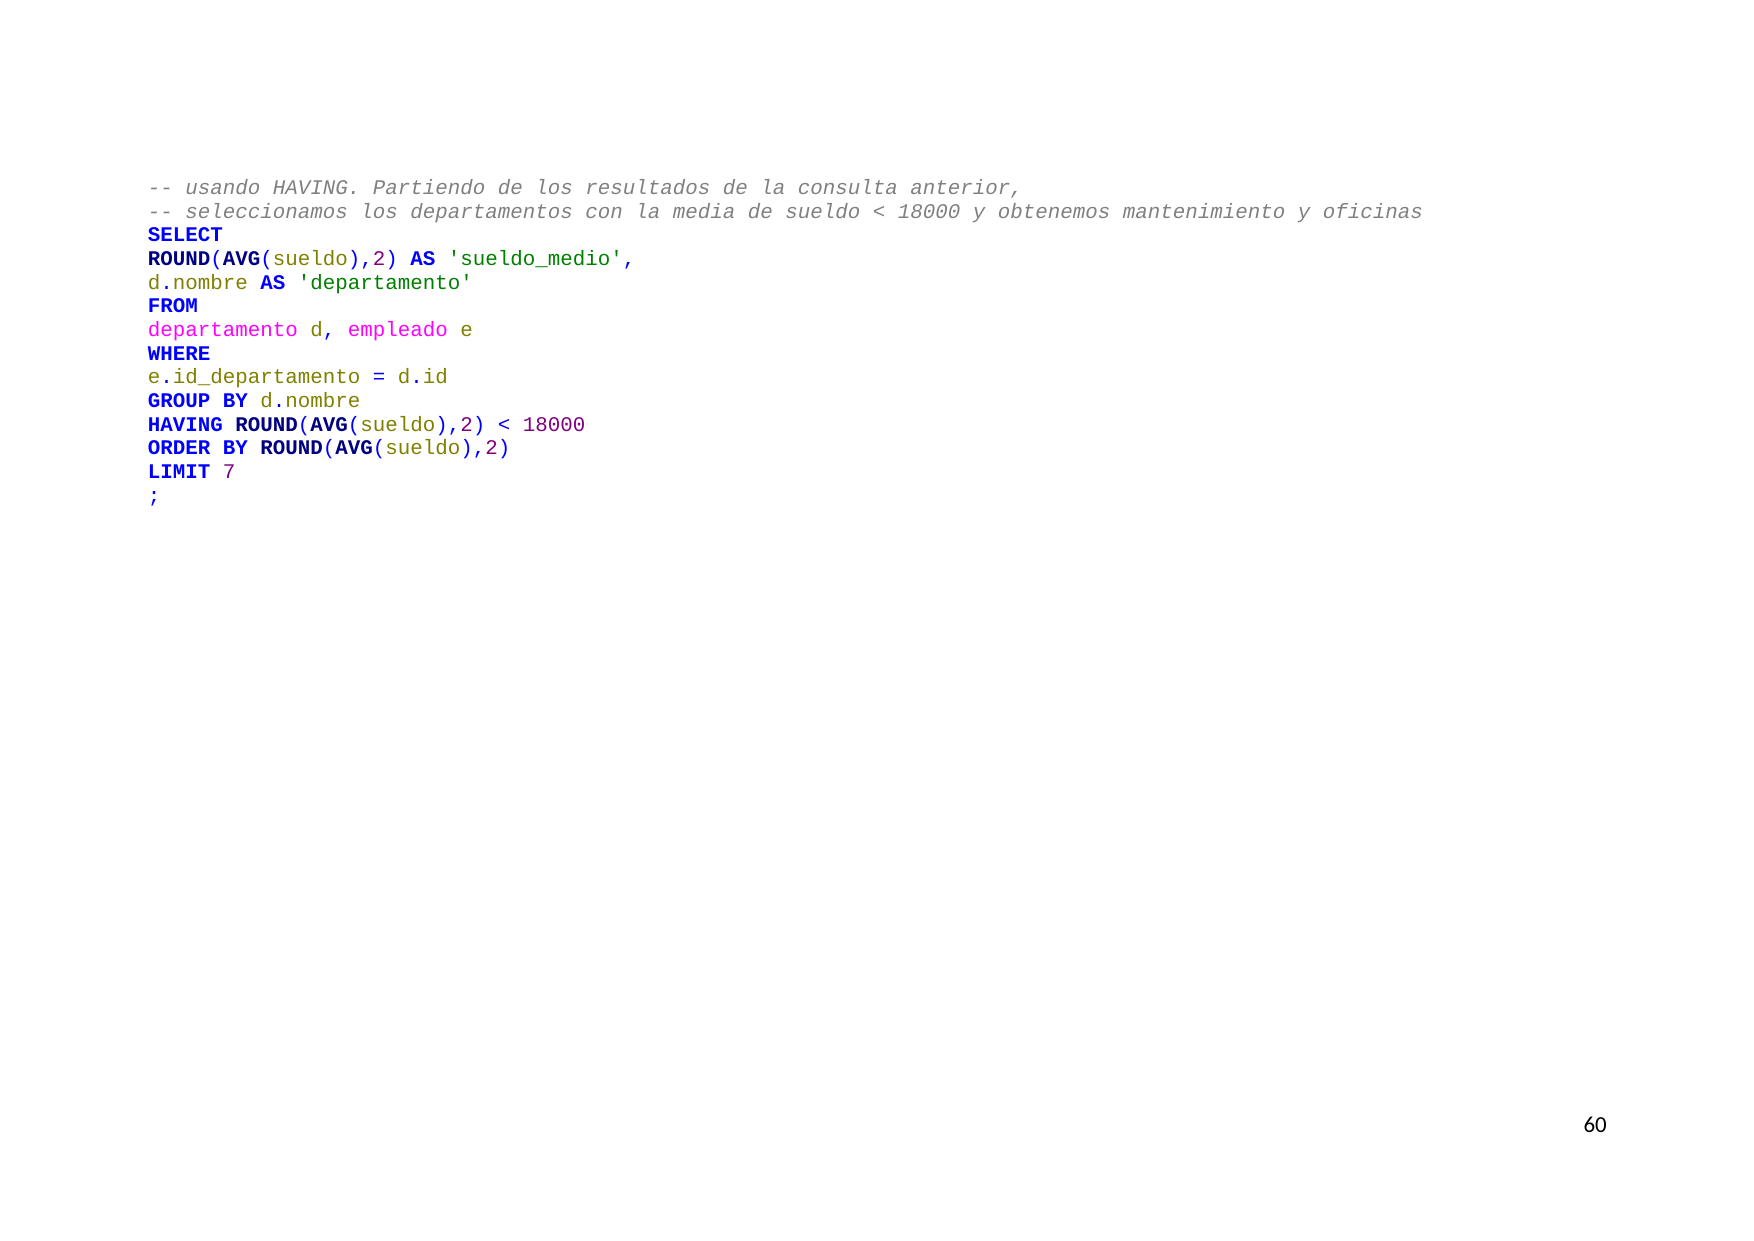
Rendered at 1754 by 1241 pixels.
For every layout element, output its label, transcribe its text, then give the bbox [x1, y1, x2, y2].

text -- seleccionamos los departamentos con la media de sueldo < 18000 y obtenemos mantenimiento y oficinas [148, 201, 1606, 224]
text FROM [148, 295, 1606, 319]
text LIMIT 7 [148, 461, 1606, 484]
text WHERE [148, 343, 1606, 366]
text SELECT [148, 224, 1606, 248]
text ROUND(AVG(sueldo),2) AS 'sueldo_medio', [148, 248, 1606, 272]
text departamento d, empleado e [148, 319, 1606, 343]
text -- usando HAVING. Partiendo de los resultados de la consulta anterior, [148, 177, 1606, 201]
text GROUP BY d.nombre [148, 390, 1606, 414]
text ; [148, 484, 1606, 508]
text HAVING ROUND(AVG(sueldo),2) < 18000 [148, 414, 1606, 437]
text e.id_departamento = d.id [148, 366, 1606, 390]
text ORDER BY ROUND(AVG(sueldo),2) [148, 437, 1606, 461]
text d.nombre AS 'departamento' [148, 272, 1606, 295]
